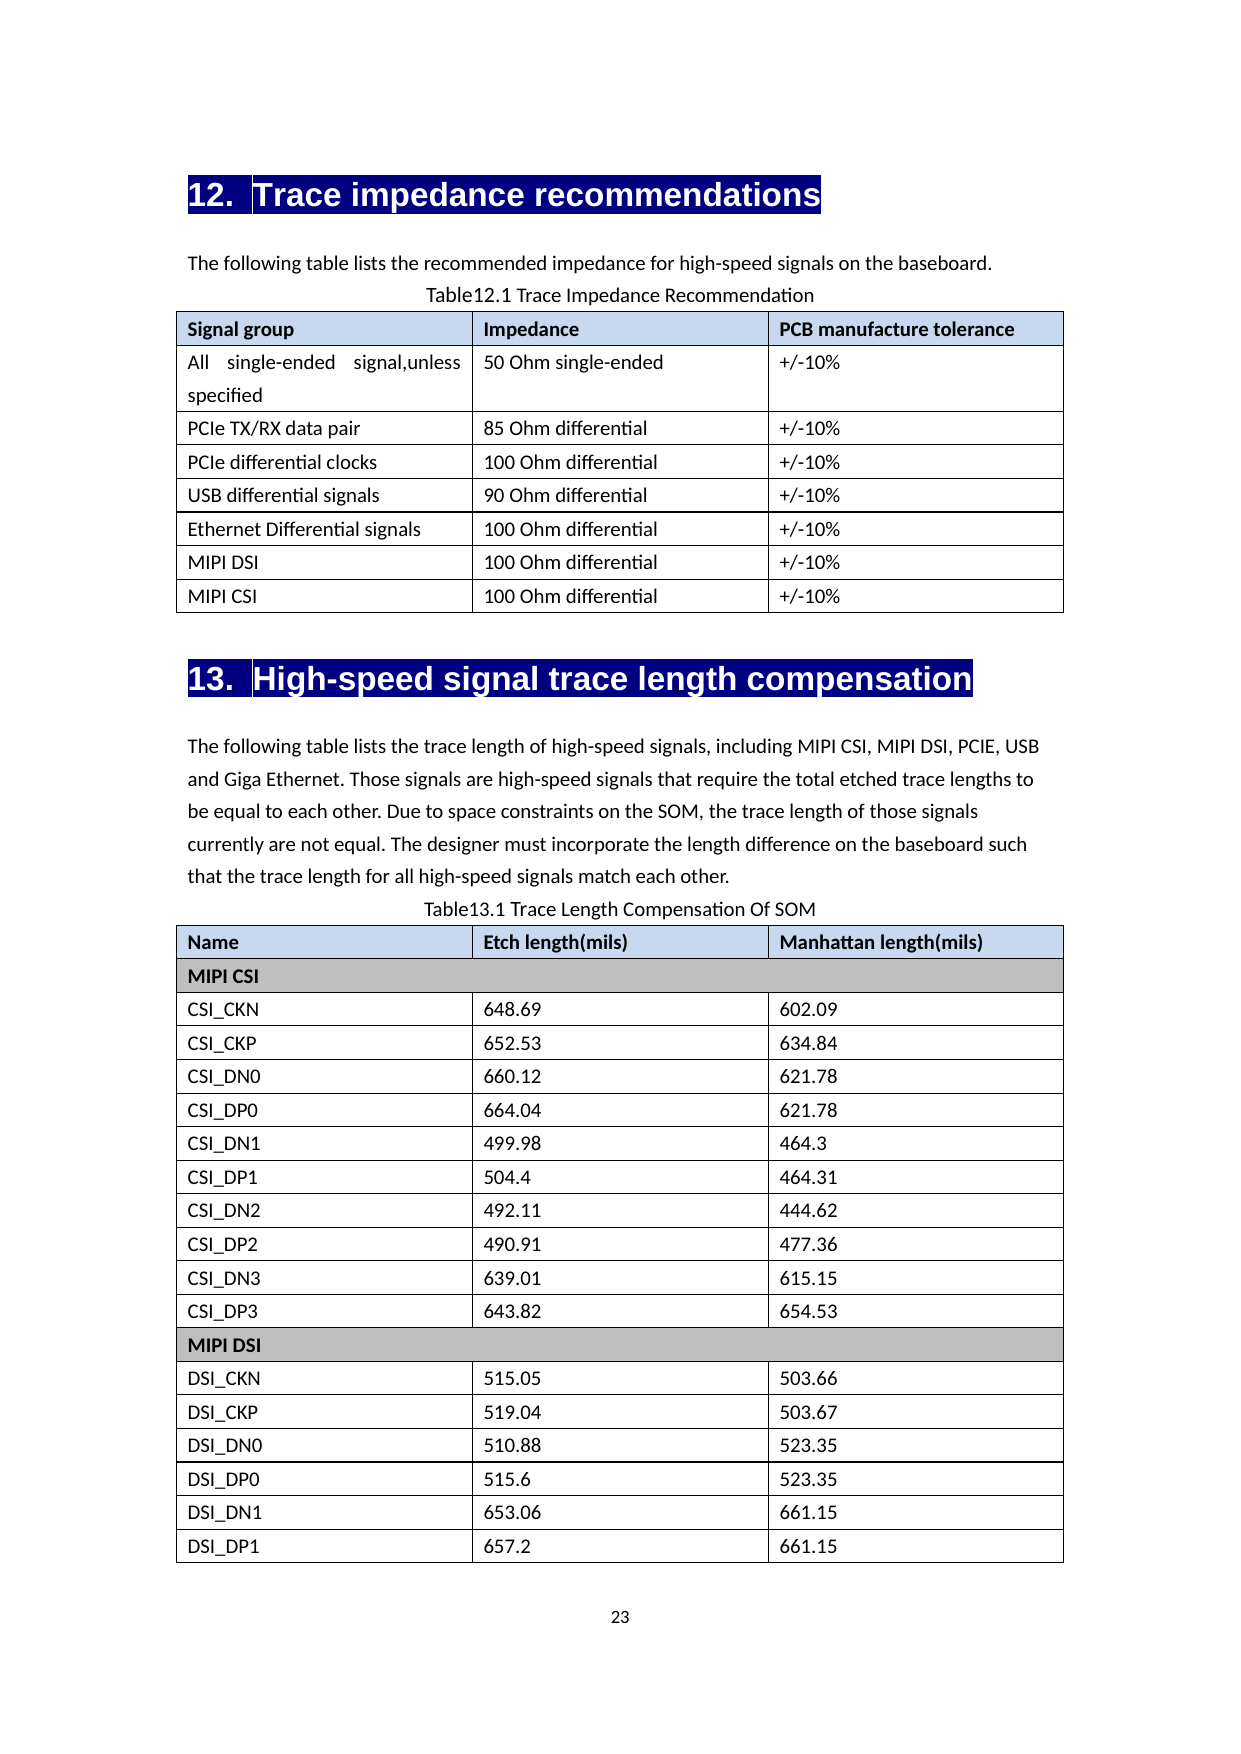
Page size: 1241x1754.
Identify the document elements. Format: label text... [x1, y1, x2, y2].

table_cell 100 Ohm differential [473, 513, 768, 545]
table_cell 664.04 [473, 1094, 768, 1126]
table_cell DSI_DN1 [177, 1496, 472, 1528]
table_cell 477.36 [769, 1228, 1063, 1260]
table_cell DSI_DP1 [177, 1530, 472, 1562]
table_cell CSI_CKN [177, 993, 472, 1025]
table_cell 661.15 [769, 1496, 1063, 1528]
table_header PCB manufacture tolerance [769, 312, 1063, 345]
table_cell 510.88 [473, 1429, 768, 1461]
table_cell +/-10% [769, 580, 1063, 612]
table_cell 523.35 [769, 1429, 1063, 1461]
table_cell 464.3 [769, 1127, 1063, 1159]
table_cell MIPI CSI [177, 959, 1063, 992]
table_cell 504.4 [473, 1161, 768, 1193]
table_cell CSI_DP3 [177, 1295, 472, 1327]
table_cell Ethernet Differential signals [177, 513, 472, 545]
table_header Impedance [473, 312, 768, 345]
table_cell 515.6 [473, 1463, 768, 1495]
text The following table lists the trace length of high-speed signals, including MIPI CSI, MIPI DSI, PCIE, USB and Giga Ethernet. Those signals are high-speed signals that require the total etched trace lengths to be equal to each other. Due to space constraints on the SOM, the trace length of those signals currently are not equal. The designer must incorporate the length difference on the baseboard such that the trace length for all high-speed signals match each other. [187, 730, 1053, 892]
table_cell +/-10% [769, 546, 1063, 578]
table_cell 492.11 [473, 1194, 768, 1227]
table_cell 50 Ohm single-ended [473, 346, 768, 411]
table_cell +/-10% [769, 479, 1063, 511]
table_cell 643.82 [473, 1295, 768, 1327]
table_header Etch length(mils) [473, 926, 768, 958]
table_cell 85 Ohm differential [473, 412, 768, 444]
table_cell CSI_DP2 [177, 1228, 472, 1260]
subtitle Trace impedance recommendations [187, 162, 1053, 227]
table_cell +/-10% [769, 346, 1063, 411]
table_cell 621.78 [769, 1094, 1063, 1126]
table_cell 634.84 [769, 1026, 1063, 1059]
table_cell All single-ended signal,unless specified [177, 346, 472, 411]
table_cell 90 Ohm differential [473, 479, 768, 511]
table_cell 499.98 [473, 1127, 768, 1159]
table_cell 648.69 [473, 993, 768, 1025]
table_header Manhattan length(mils) [769, 926, 1063, 958]
table_cell 602.09 [769, 993, 1063, 1025]
table_cell 639.01 [473, 1261, 768, 1294]
table_cell CSI_DP1 [177, 1161, 472, 1193]
table_cell PCIe differential clocks [177, 445, 472, 478]
table_cell 503.66 [769, 1362, 1063, 1394]
table_cell 615.15 [769, 1261, 1063, 1294]
table_cell CSI_DN1 [177, 1127, 472, 1159]
subtitle High-speed signal trace length compensation [187, 646, 1053, 711]
table_cell 100 Ohm differential [473, 580, 768, 612]
table_cell USB differential signals [177, 479, 472, 511]
table_cell 523.35 [769, 1463, 1063, 1495]
table_cell +/-10% [769, 412, 1063, 444]
list Trace Length Compensation Of SOM [187, 892, 1053, 925]
table_cell MIPI DSI [177, 546, 472, 578]
table_cell 519.04 [473, 1395, 768, 1428]
table_header Name [177, 926, 472, 958]
table_cell 660.12 [473, 1060, 768, 1092]
table_cell 100 Ohm differential [473, 445, 768, 478]
table_cell CSI_CKP [177, 1026, 472, 1059]
table_cell DSI_CKN [177, 1362, 472, 1394]
table_cell MIPI DSI [177, 1328, 1063, 1361]
table_cell PCIe TX/RX data pair [177, 412, 472, 444]
table_cell CSI_DN3 [177, 1261, 472, 1294]
table_cell 444.62 [769, 1194, 1063, 1227]
table_cell DSI_DN0 [177, 1429, 472, 1461]
table_cell MIPI CSI [177, 580, 472, 612]
table_cell DSI_CKP [177, 1395, 472, 1428]
table_cell 654.53 [769, 1295, 1063, 1327]
table_cell 661.15 [769, 1530, 1063, 1562]
table_header Signal group [177, 312, 472, 345]
table_cell 652.53 [473, 1026, 768, 1059]
table_cell 515.05 [473, 1362, 768, 1394]
table_cell 653.06 [473, 1496, 768, 1528]
table_cell 503.67 [769, 1395, 1063, 1428]
table_cell 621.78 [769, 1060, 1063, 1092]
table_cell 657.2 [473, 1530, 768, 1562]
table_cell CSI_DN0 [177, 1060, 472, 1092]
table_cell 464.31 [769, 1161, 1063, 1193]
table_cell +/-10% [769, 513, 1063, 545]
table_cell 490.91 [473, 1228, 768, 1260]
list Trace Impedance Recommendation [187, 279, 1053, 311]
table_cell CSI_DP0 [177, 1094, 472, 1126]
table_cell +/-10% [769, 445, 1063, 478]
text The following table lists the recommended impedance for high-speed signals on the baseboard. [187, 246, 1053, 279]
table_cell DSI_DP0 [177, 1463, 472, 1495]
table_cell 100 Ohm differential [473, 546, 768, 578]
table_cell CSI_DN2 [177, 1194, 472, 1227]
